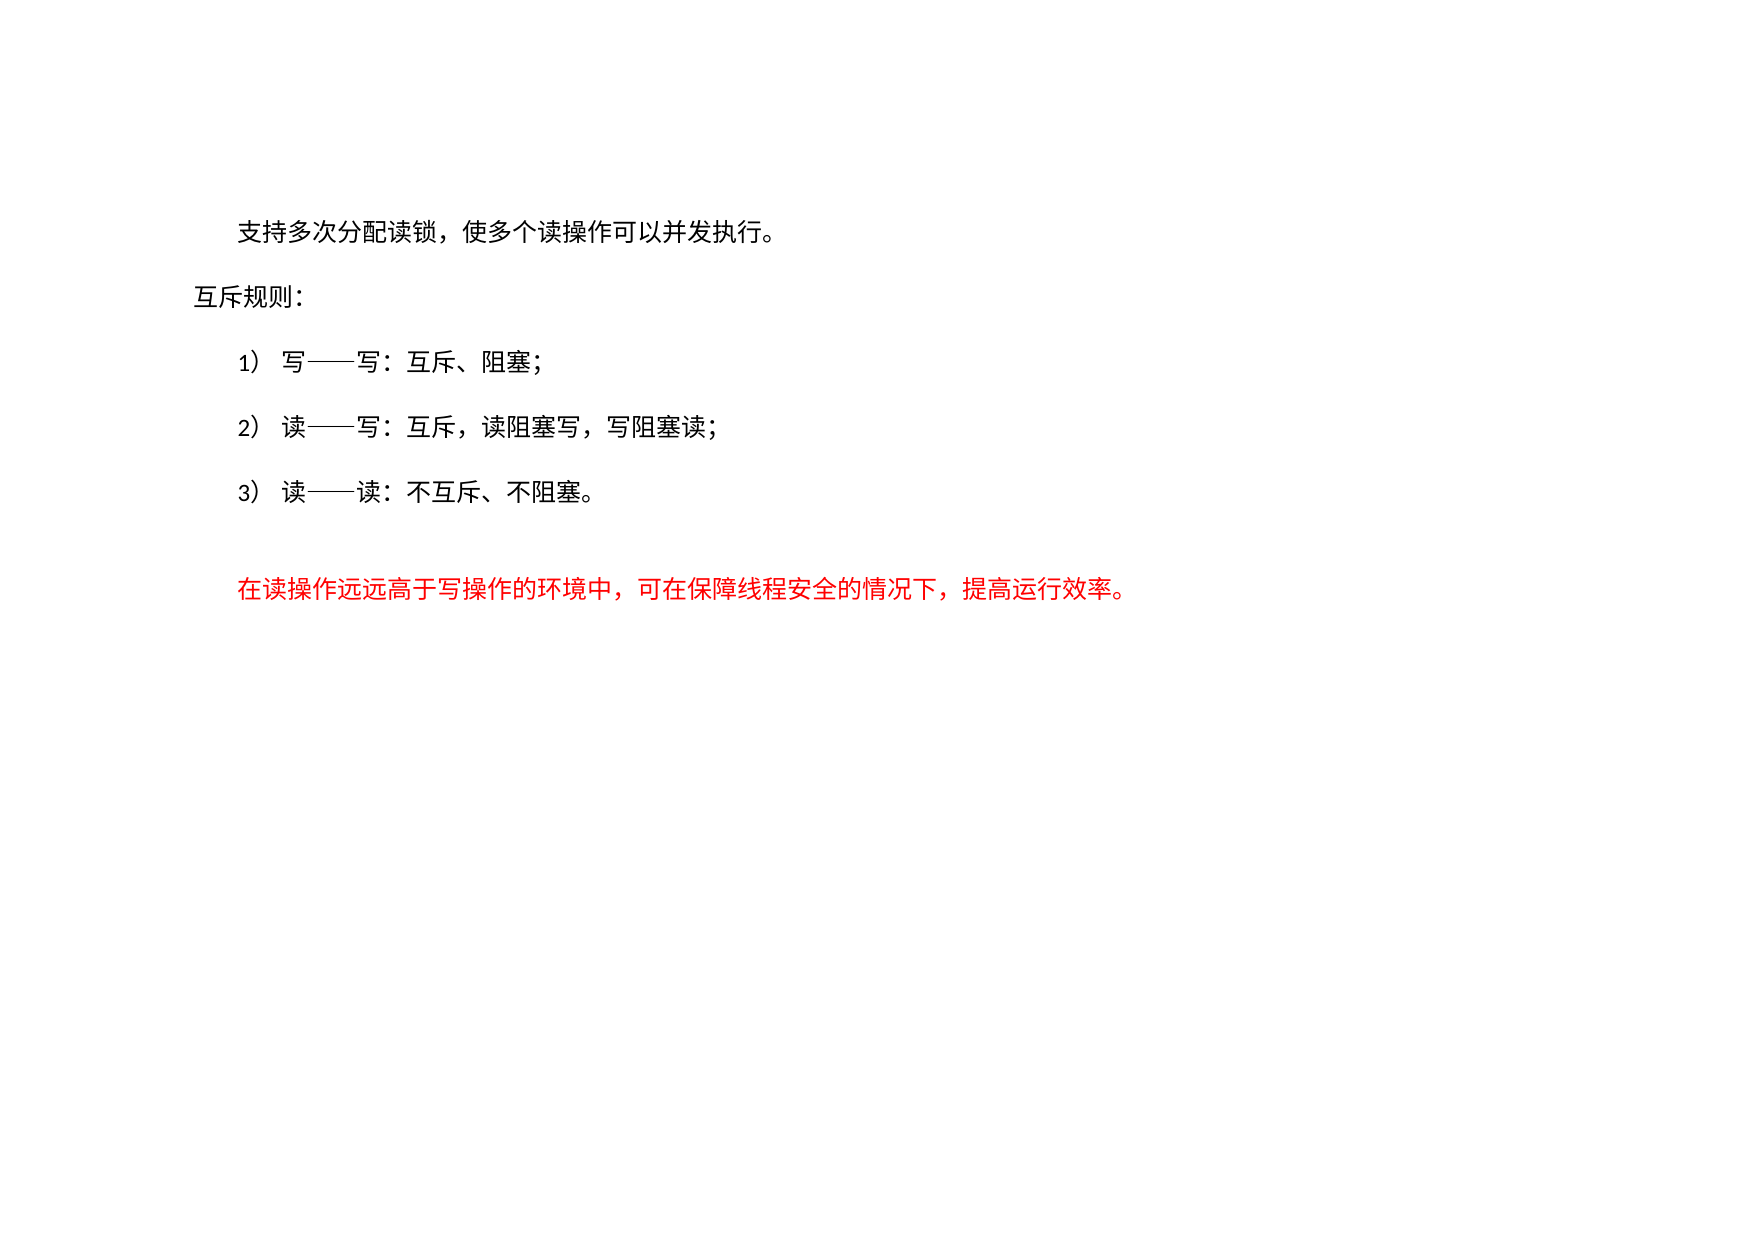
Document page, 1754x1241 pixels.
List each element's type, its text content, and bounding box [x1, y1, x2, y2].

list 读——读：不互斥、不阻塞。 [237, 458, 1604, 523]
text 在读操作远远高于写操作的环境中，可在保障线程安全的情况下，提高运行效率。 [237, 555, 1604, 620]
list 写——写：互斥、阻塞； [237, 328, 1604, 393]
list 读——写：互斥，读阻塞写，写阻塞读； [237, 393, 1604, 458]
text 互斥规则： [150, 263, 1604, 328]
text 支持多次分配读锁，使多个读操作可以并发执行。 [150, 198, 1604, 263]
